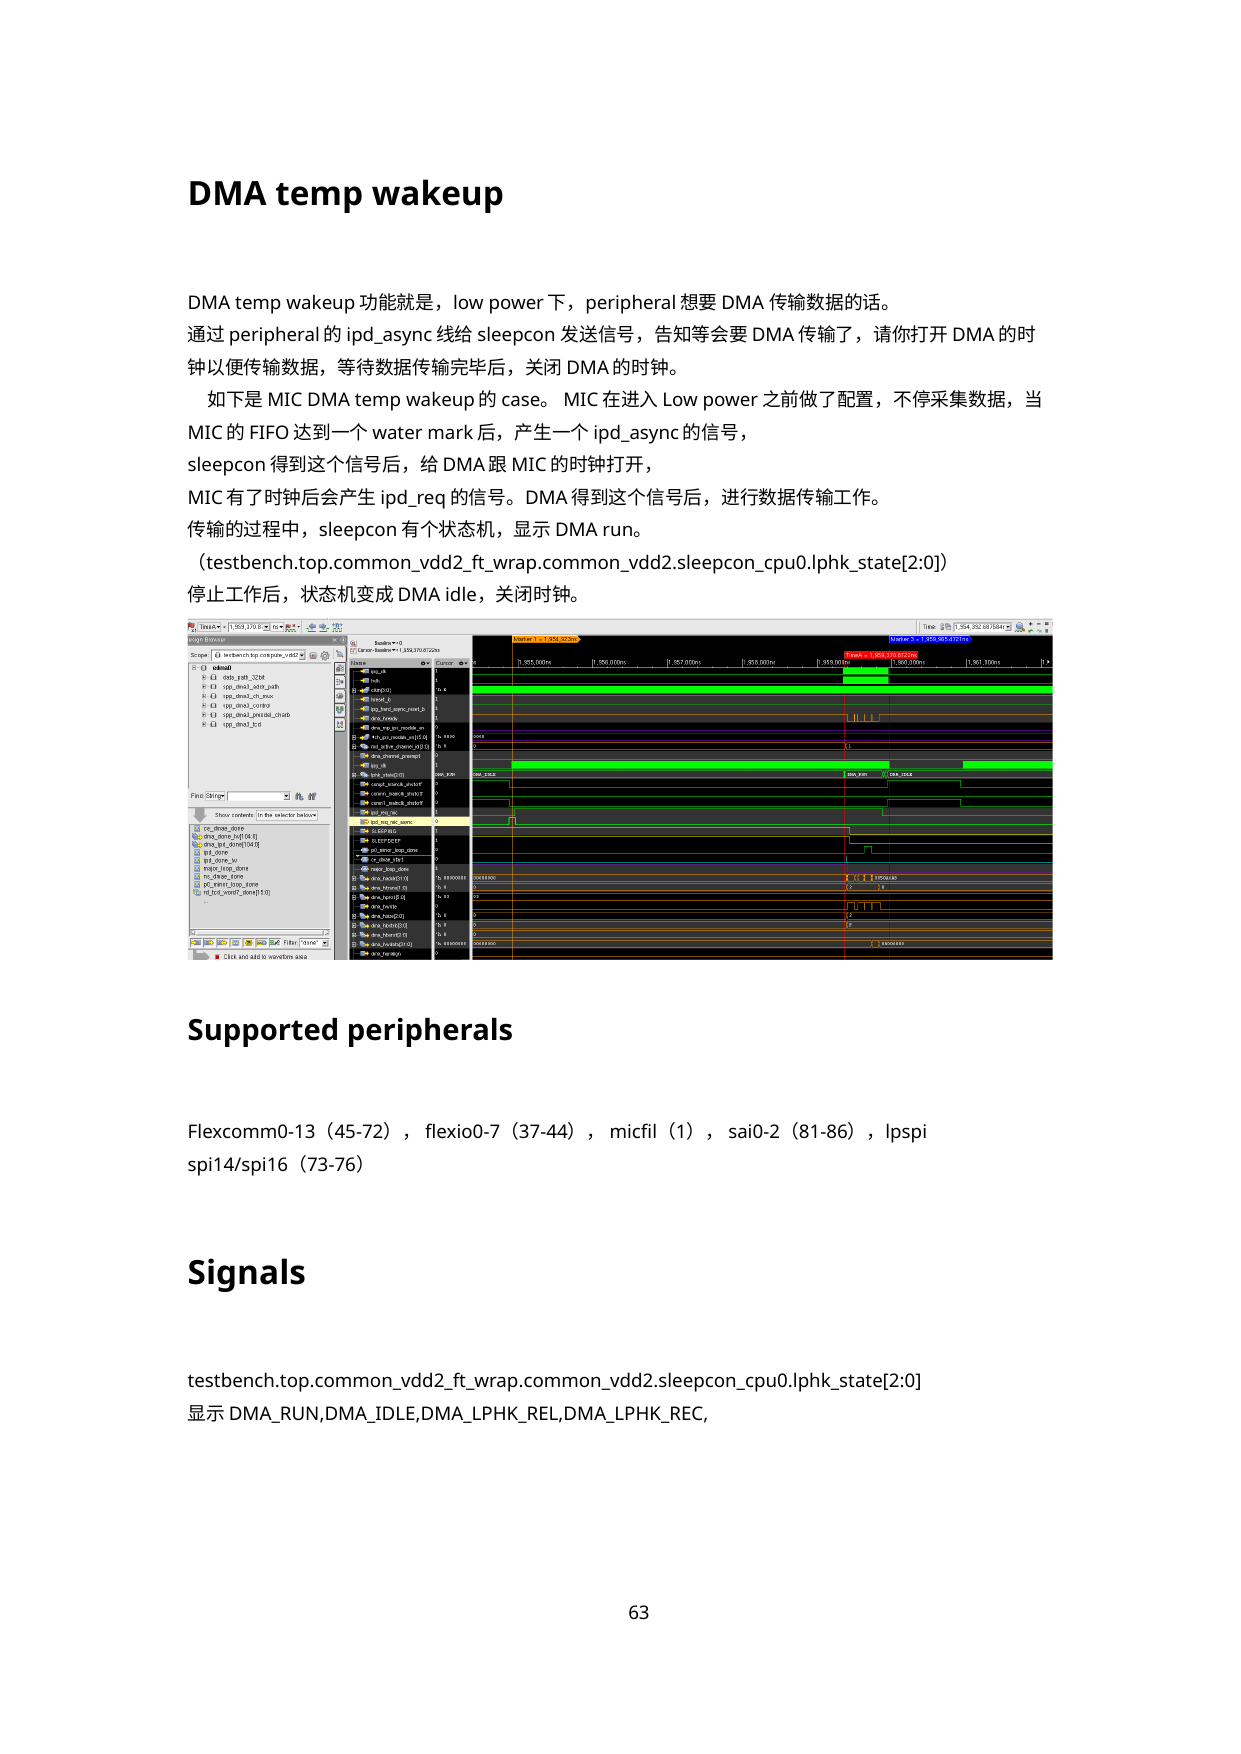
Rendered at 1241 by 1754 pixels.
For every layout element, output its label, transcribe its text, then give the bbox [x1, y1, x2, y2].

text DMA temp wakeup功能就是，low power下，peripheral想要DMA 传输数据的话。 通过peripheral的ipd_async线给sleepcon 发送信号，告知等会要DMA传输了，请你打开DMA的时钟以便传输数据，等待数据传输完毕后，关闭DMA的时钟。 [187, 285, 1053, 382]
subtitle DMA temp wakeup [187, 160, 1053, 225]
text testbench.top.common_vdd2_ft_wrap.common_vdd2.sleepcon_cpu0.lphk_state[2:0] [187, 1364, 1053, 1396]
text 如下是MIC DMA temp wakeup的case。 MIC在进入Low power之前做了配置，不停采集数据，当MIC的FIFO达到一个water mark后，产生一个ipd_async的信号， [187, 382, 1053, 447]
subtitle Supported peripherals [187, 997, 1053, 1062]
text Flexcomm0-13（45-72）， flexio0-7（37-44）， micfil（1）， sai0-2（81-86），lpspi spi14/spi16（73-76） [187, 1114, 1053, 1179]
text sleepcon得到这个信号后，给DMA跟MIC的时钟打开， [187, 447, 1053, 480]
subtitle Signals [187, 1239, 1053, 1304]
text 停止工作后，状态机变成DMA idle，关闭时钟。 [187, 577, 1053, 610]
text MIC有了时钟后会产生ipd_req的信号。DMA得到这个信号后，进行数据传输工作。 [187, 480, 1053, 512]
text 显示DMA_RUN,DMA_IDLE,DMA_LPHK_REL,DMA_LPHK_REC, [187, 1396, 1053, 1429]
picture [187, 618, 1053, 960]
text 传输的过程中，sleepcon有个状态机，显示DMA run。（testbench.top.common_vdd2_ft_wrap.common_vdd2.sleepcon_cpu0.lphk_state[2:0]） [187, 512, 1053, 577]
